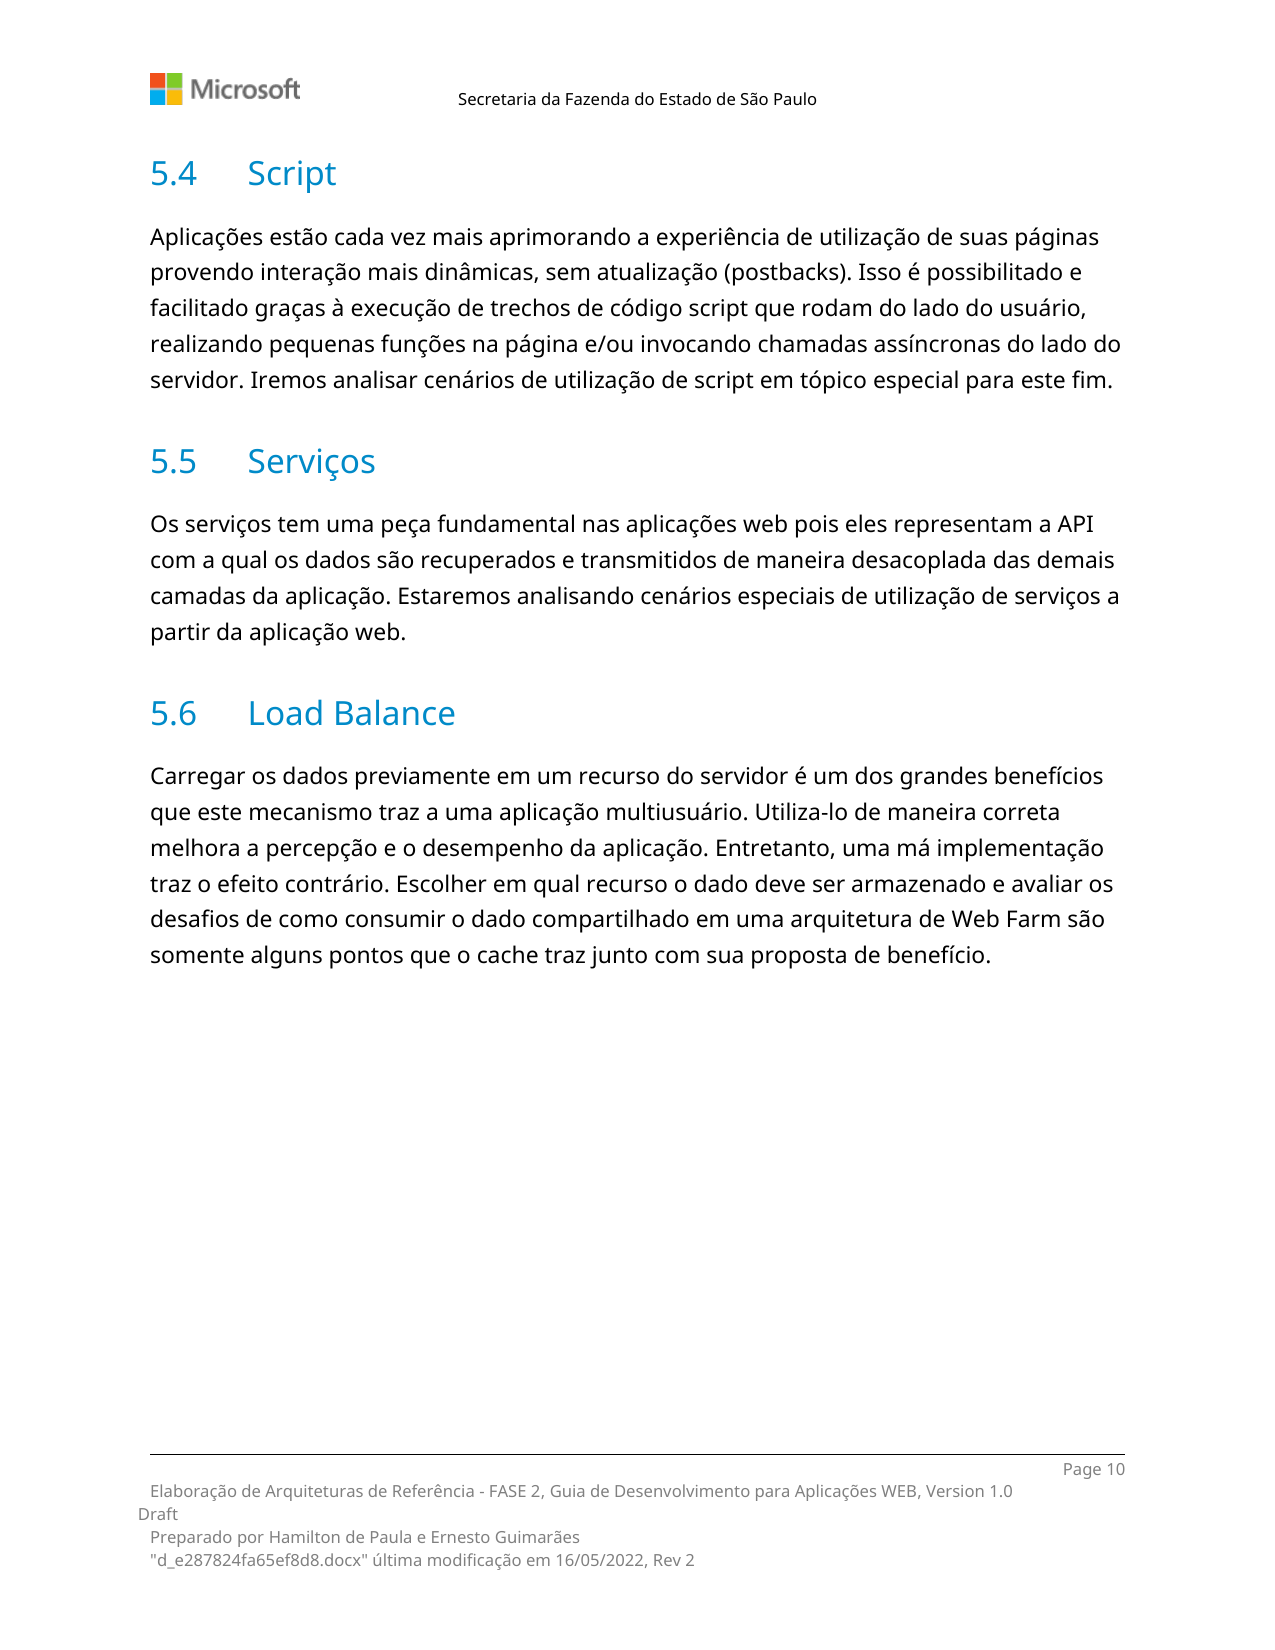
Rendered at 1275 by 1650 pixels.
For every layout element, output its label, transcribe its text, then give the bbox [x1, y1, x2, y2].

text Carregar os dados previamente em um recurso do servidor é um dos grandes benefícios que este mecanismo traz a uma aplicação multiusuário. Utiliza-lo de maneira correta melhora a percepção e o desempenho da aplicação. Entretanto, uma má implementação traz o efeito contrário. Escolher em qual recurso o dado deve ser armazenado e avaliar os desafios de como consumir o dado compartilhado em uma arquitetura de Web Farm são somente alguns pontos que o cache traz junto com sua proposta de benefício. [150, 760, 1125, 971]
subtitle Load Balance [150, 689, 1125, 735]
subtitle Script [150, 150, 1125, 195]
picture [150, 73, 300, 106]
text Aplicações estão cada vez mais aprimorando a experiência de utilização de suas páginas provendo interação mais dinâmicas, sem atualização (postbacks). Isso é possibilitado e facilitado graças à execução de trechos de código script que rodam do lado do usuário, realizando pequenas funções na página e/ou invocando chamadas assíncronas do lado do servidor. Iremos analisar cenários de utilização de script em tópico especial para este fim. [150, 220, 1125, 395]
subtitle Serviços [150, 438, 1125, 483]
text Os serviços tem uma peça fundamental nas aplicações web pois eles representam a API com a qual os dados são recuperados e transmitidos de maneira desacoplada das demais camadas da aplicação. Estaremos analisando cenários especiais de utilização de serviços a partir da aplicação web. [150, 508, 1125, 647]
